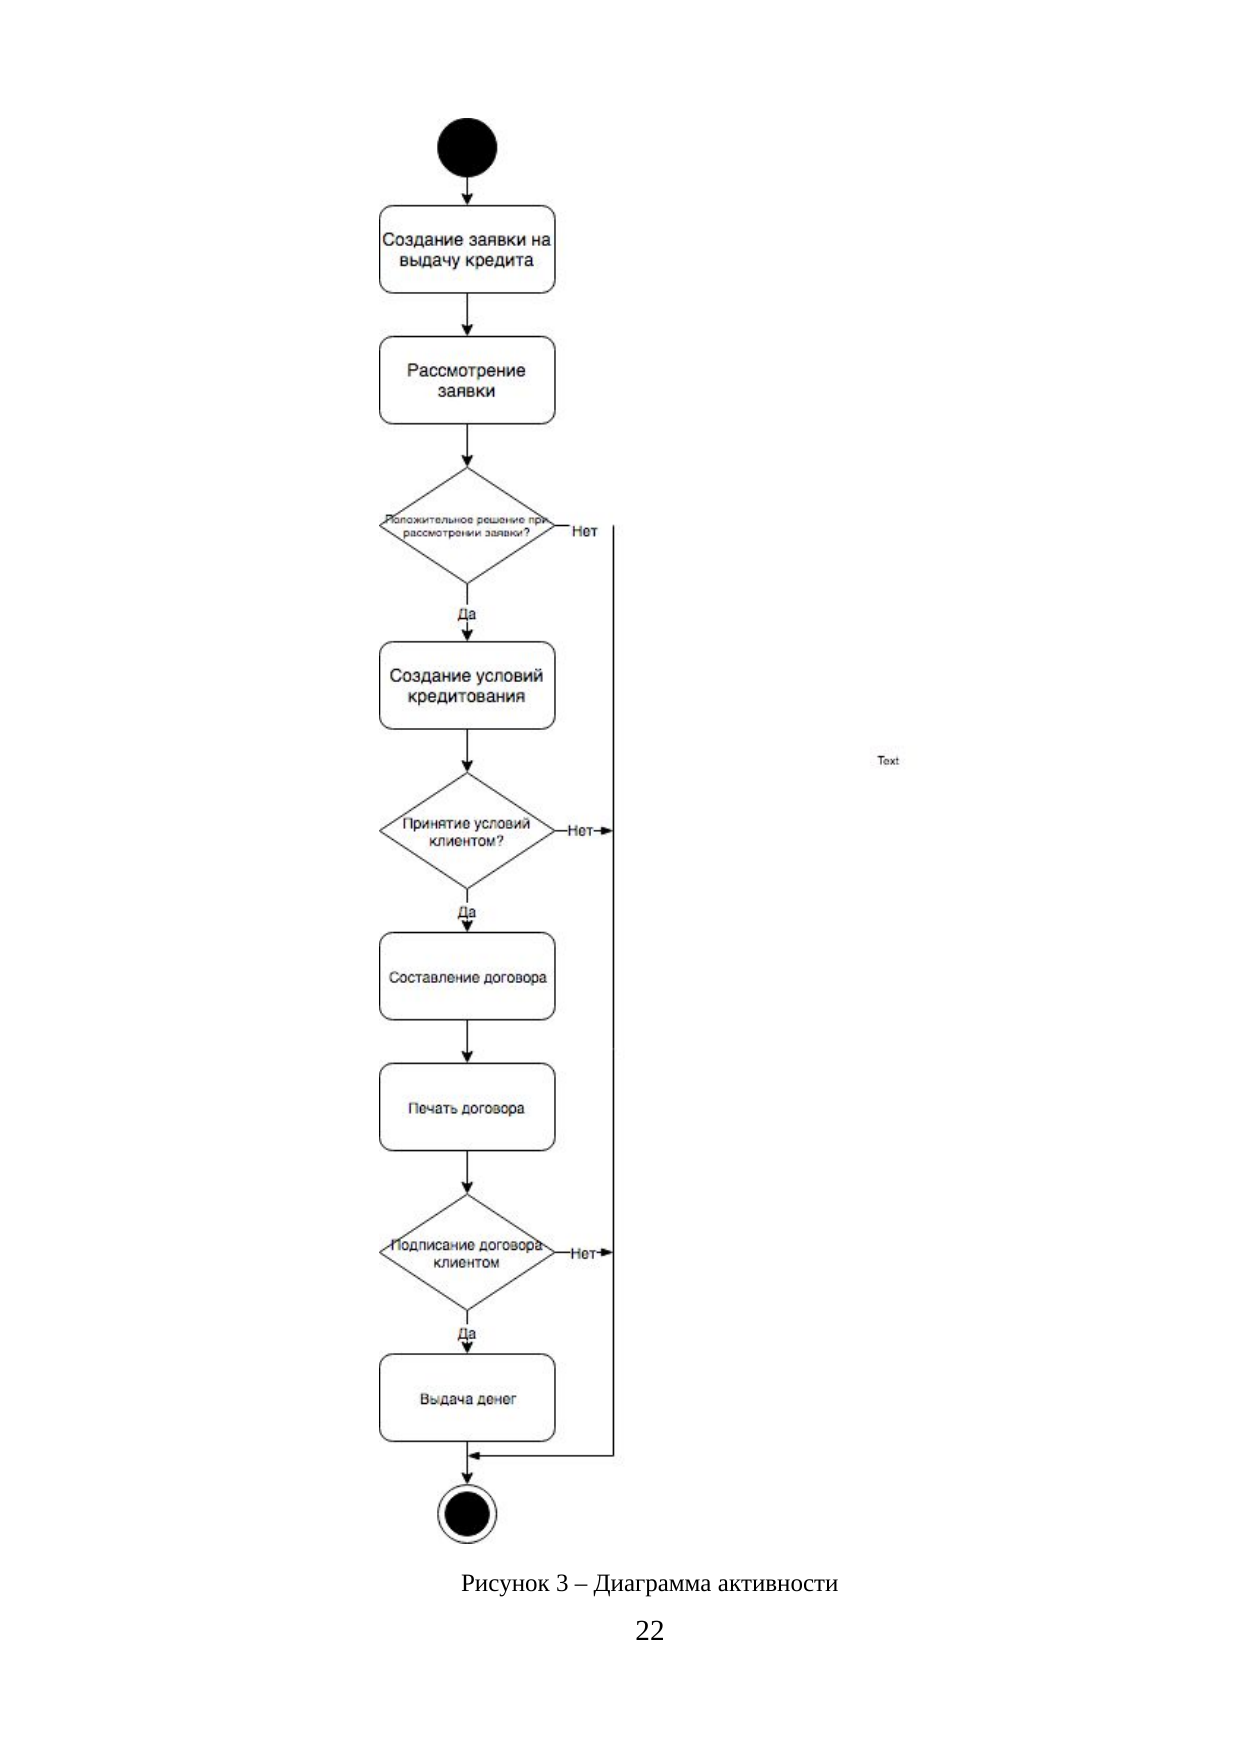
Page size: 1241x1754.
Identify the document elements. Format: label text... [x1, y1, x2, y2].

text Рисунок 3 – Диаграмма активности [177, 1568, 1122, 1597]
picture [379, 118, 920, 1544]
